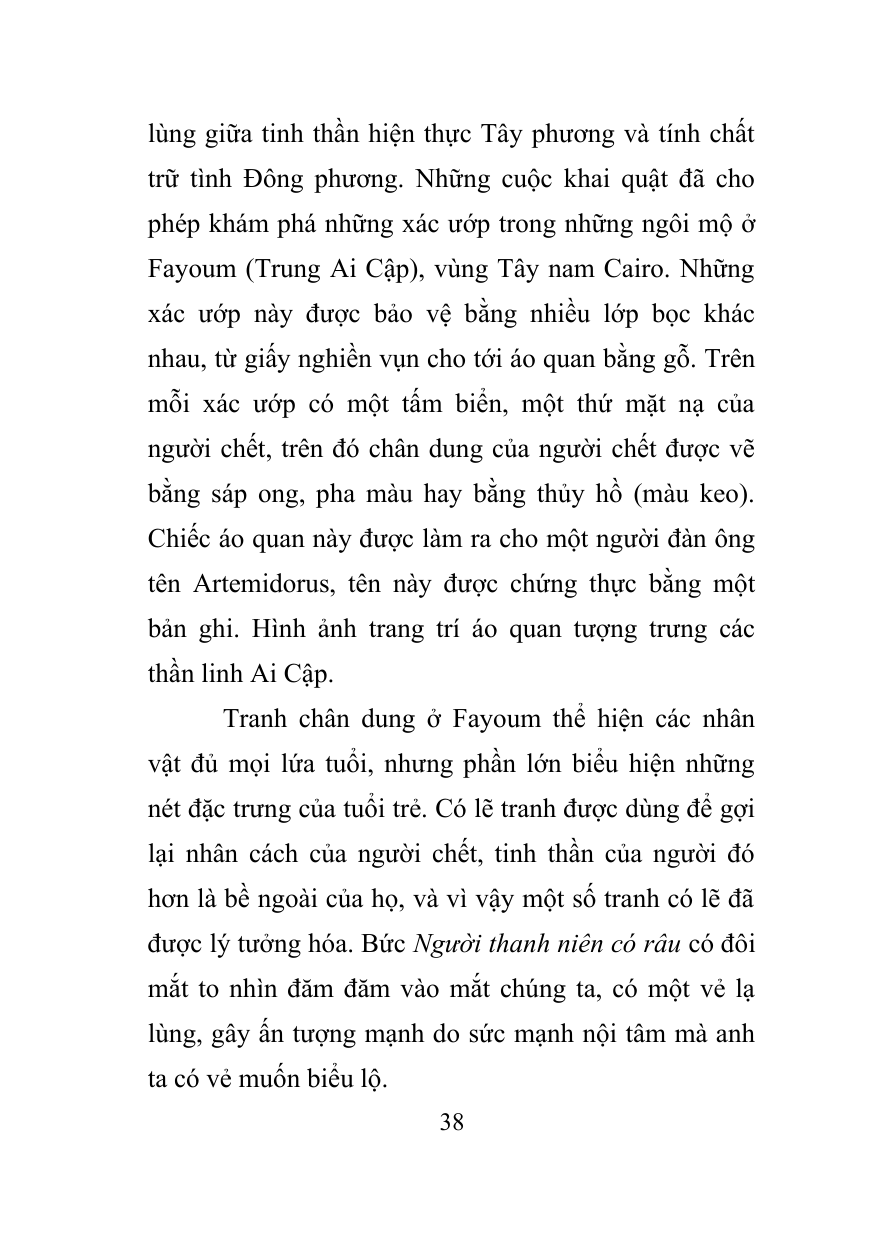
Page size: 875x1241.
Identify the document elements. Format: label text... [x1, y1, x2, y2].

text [148, 118, 756, 688]
text Tranh chân dung ở Fayoum thể hiện các nhân vật đủ mọi lứa tuổi, nhưng phần lớn biểu hiện những nét đặc trưng của tuổi trẻ. Có lẽ tranh được dùng để gợi lại nhân cách của người chết, tinh thần của người đó hơn là bề ngoài của họ, và vì vậy một số tranh có lẽ đã được lý tưởng hóa. Bức Người thanh niên có râu có đôi mắt to nhìn đăm đăm vào mắt chúng ta, có một vẻ lạ lùng, gây ấn tượng mạnh do sức mạnh nội tâm mà anh ta có vẻ muốn biểu lộ. [148, 703, 756, 1093]
